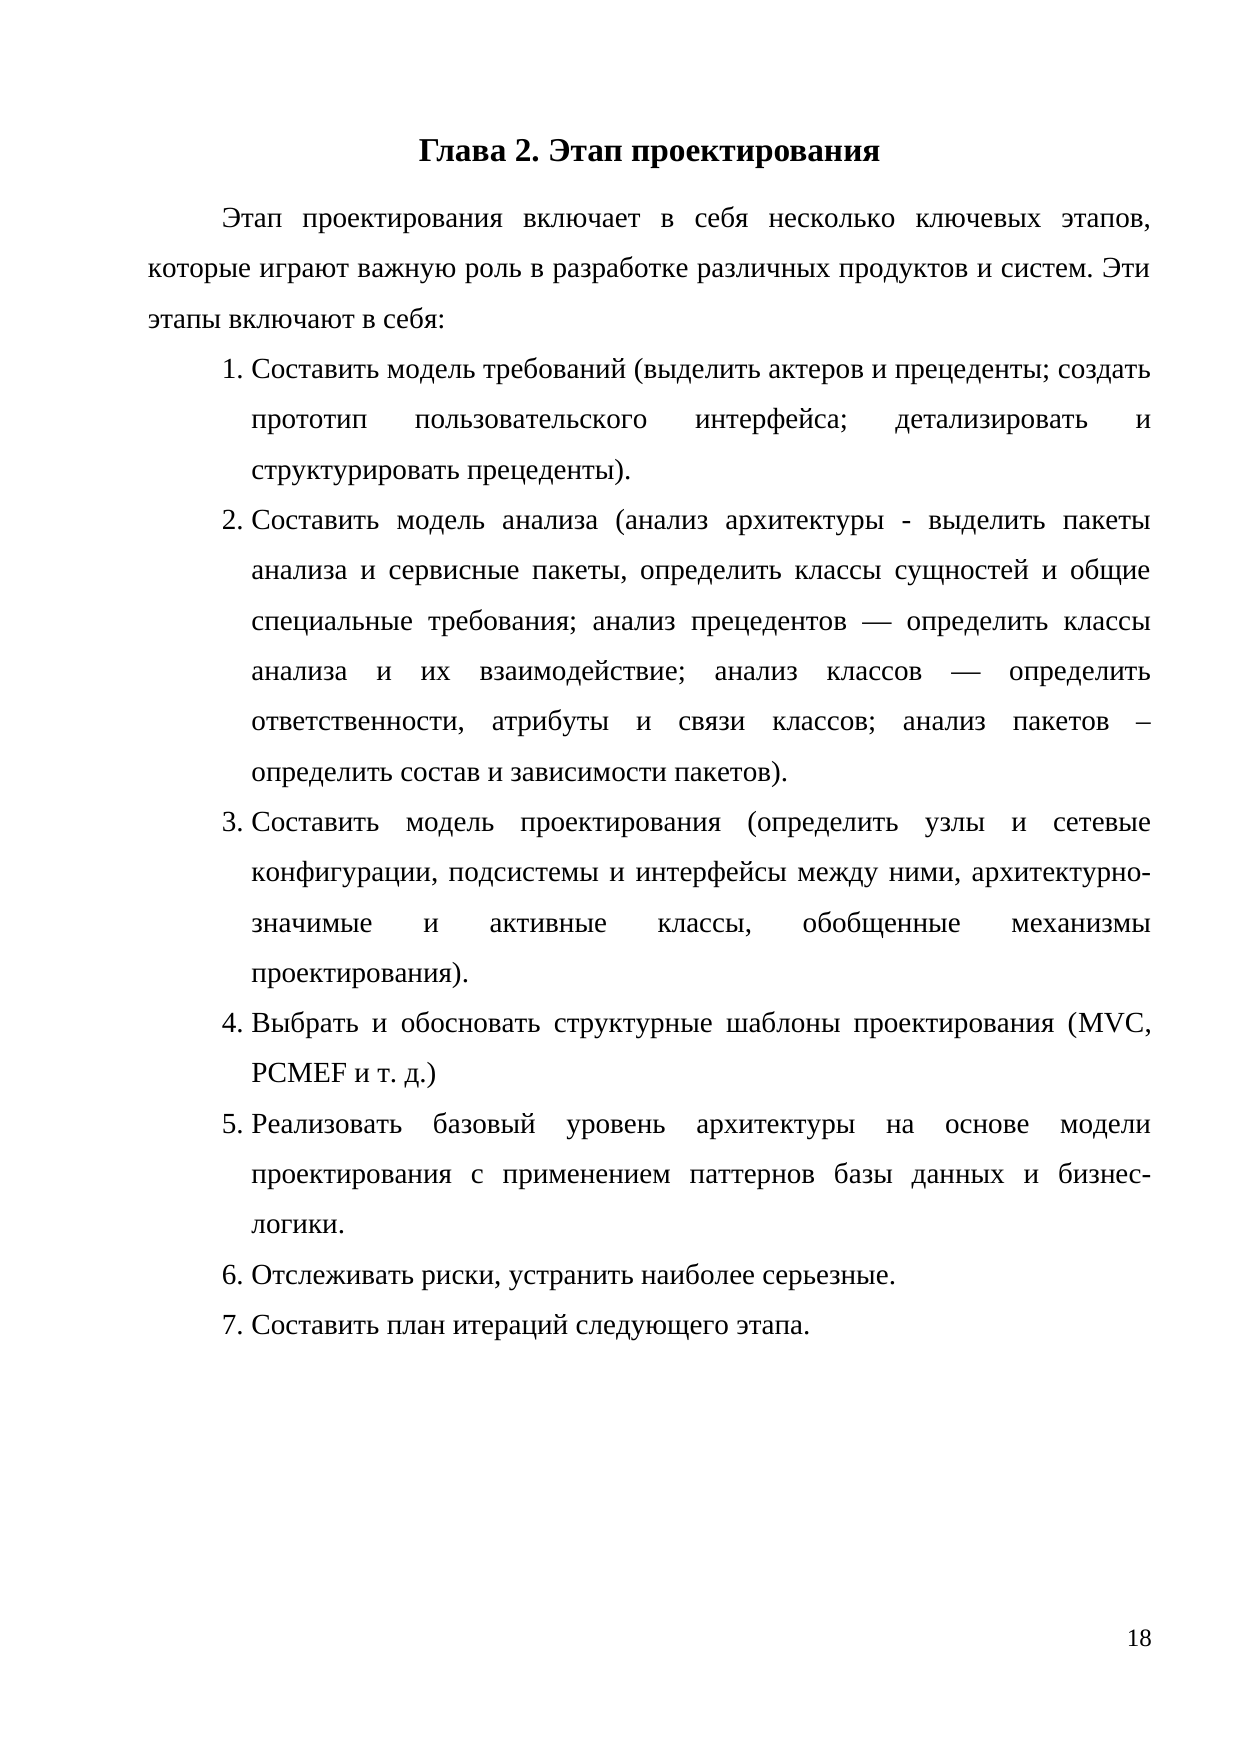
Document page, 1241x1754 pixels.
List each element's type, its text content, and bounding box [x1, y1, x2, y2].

subtitle Глава 2. Этап проектирования [148, 130, 1152, 169]
list Составить план итераций следующего этапа. [222, 1307, 1152, 1341]
list Реализовать базовый уровень архитектуры на основе модели проектирования с применением паттернов базы данных и бизнес-логики. [222, 1106, 1152, 1240]
list Составить модель анализа (анализ архитектуры - выделить пакеты анализа и сервисные пакеты, определить классы сущностей и общие специальные требования; анализ прецедентов — определить классы анализа и их взаимодействие; анализ классов — определить ответственности, атрибуты и связи классов; анализ пакетов – определить состав и зависимости пакетов). [222, 502, 1152, 787]
list Отслеживать риски, устранить наиболее серьезные. [222, 1257, 1152, 1290]
text Этап проектирования включает в себя несколько ключевых этапов, которые играют важную роль в разработке различных продуктов и систем. Эти этапы включают в себя: [148, 200, 1152, 334]
list Выбрать и обосновать структурные шаблоны проектирования (MVC, PCMEF и т. д.) [222, 1005, 1152, 1089]
list Составить модель проектирования (определить узлы и сетевые конфигурации, подсистемы и интерфейсы между ними, архитектурно-значимые и активные классы, обобщенные механизмы проектирования). [222, 804, 1152, 988]
list Составить модель требований (выделить актеров и прецеденты; создать прототип пользовательского интерфейса; детализировать и структурировать прецеденты). [222, 351, 1152, 485]
